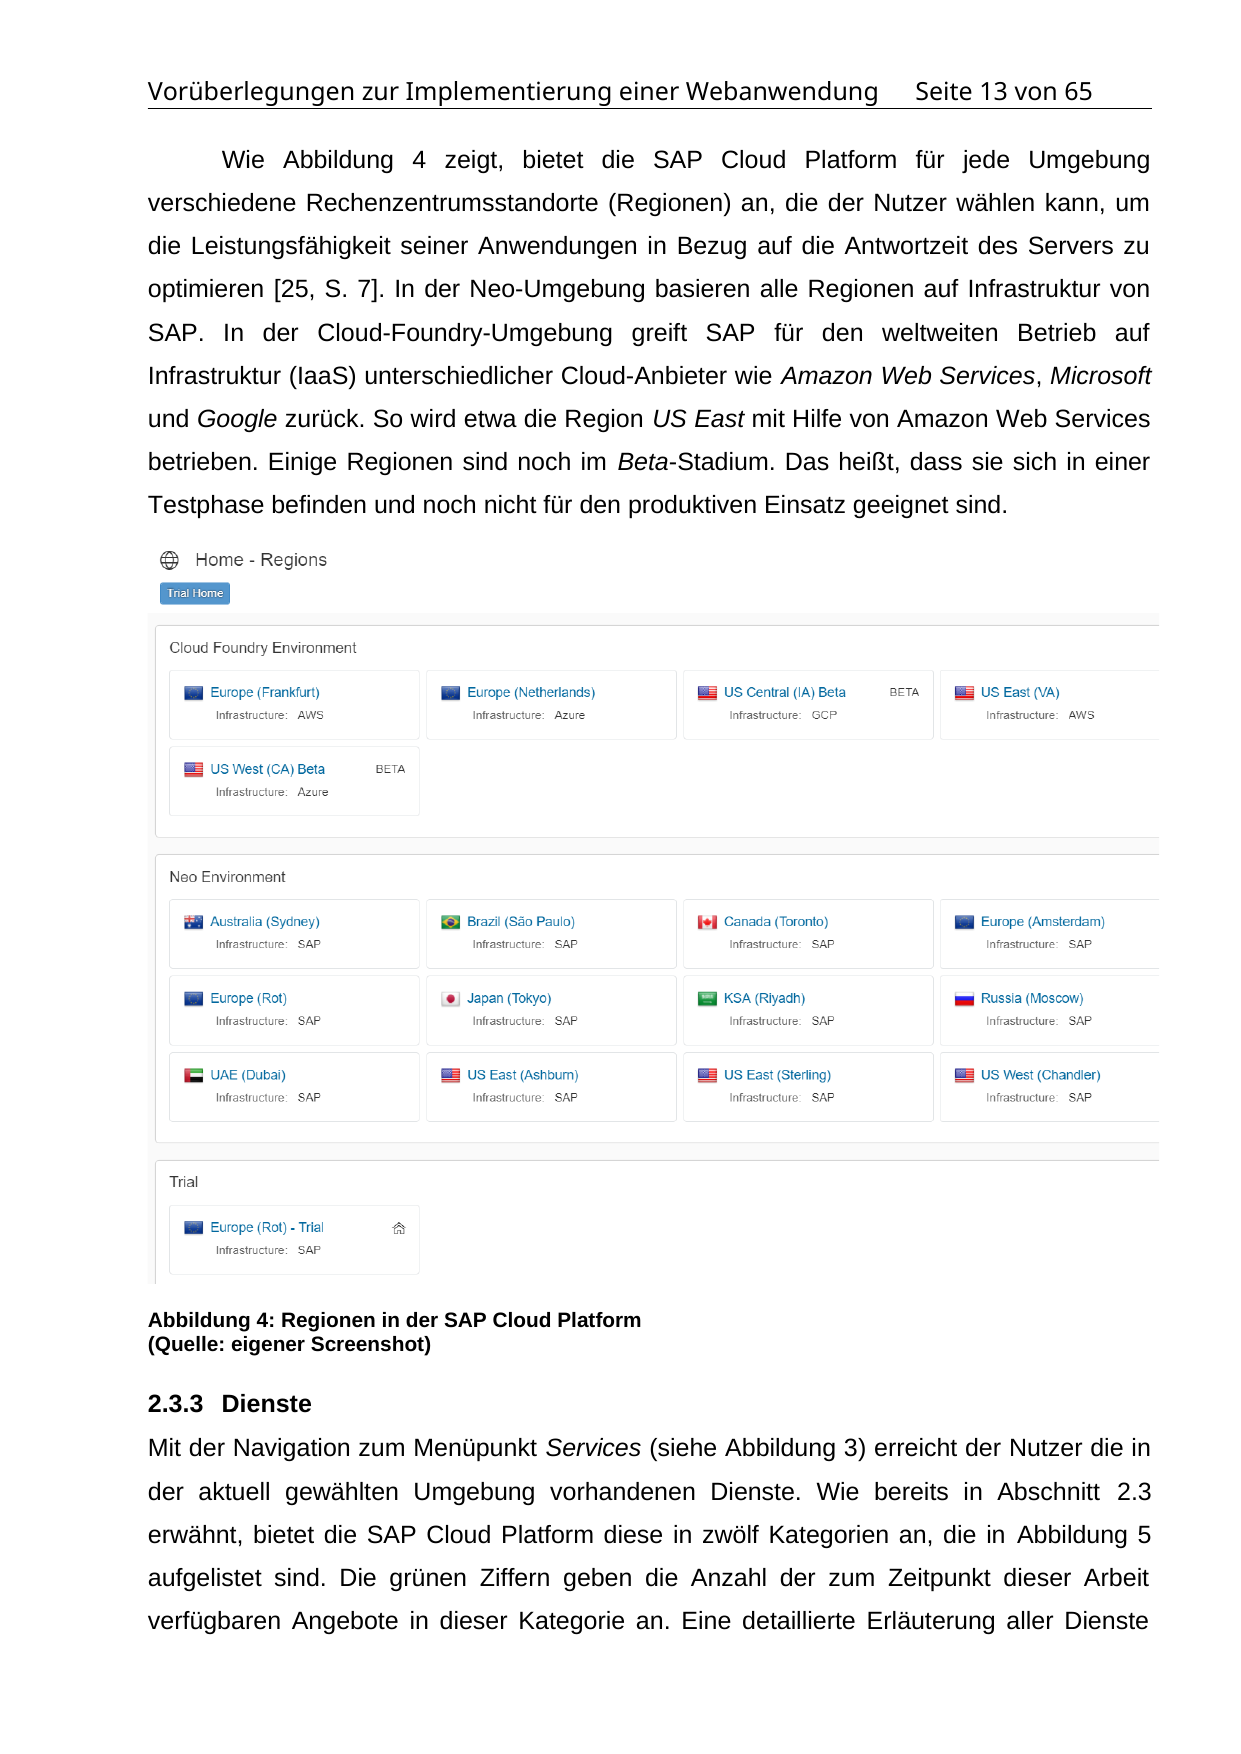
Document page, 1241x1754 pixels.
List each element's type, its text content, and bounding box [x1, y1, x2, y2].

subtitle Dienste [148, 1388, 1152, 1417]
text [148, 1433, 1152, 1635]
picture [147, 545, 1160, 1284]
text Wie Abbildung 4 zeigt, bietet die SAP Cloud Platform für jede Umgebung verschiedene Rechenzentrumsstandorte (Regionen) an, die der Nutzer wählen kann, um die Leistungsfähigkeit seiner Anwendungen in Bezug auf die Antwortzeit des Servers zu optimieren . In der Neo-Umgebung basieren alle Regionen auf Infrastruktur von SAP. In der Cloud-Foundry-Umgebung greift SAP für den weltweiten Betrieb auf Infrastruktur (IaaS) unterschiedlicher Cloud-Anbieter wie Amazon Web Services, Microsoft und Google zurück. So wird etwa die Region US East mit Hilfe von Amazon Web Services betrieben. Einige Regionen sind noch im Beta-Stadium. Das heißt, dass sie sich in einer Testphase befinden und noch nicht für den produktiven Einsatz geeignet sind. [148, 145, 1152, 519]
text (Quelle: eigener Screenshot) [148, 1332, 1152, 1356]
